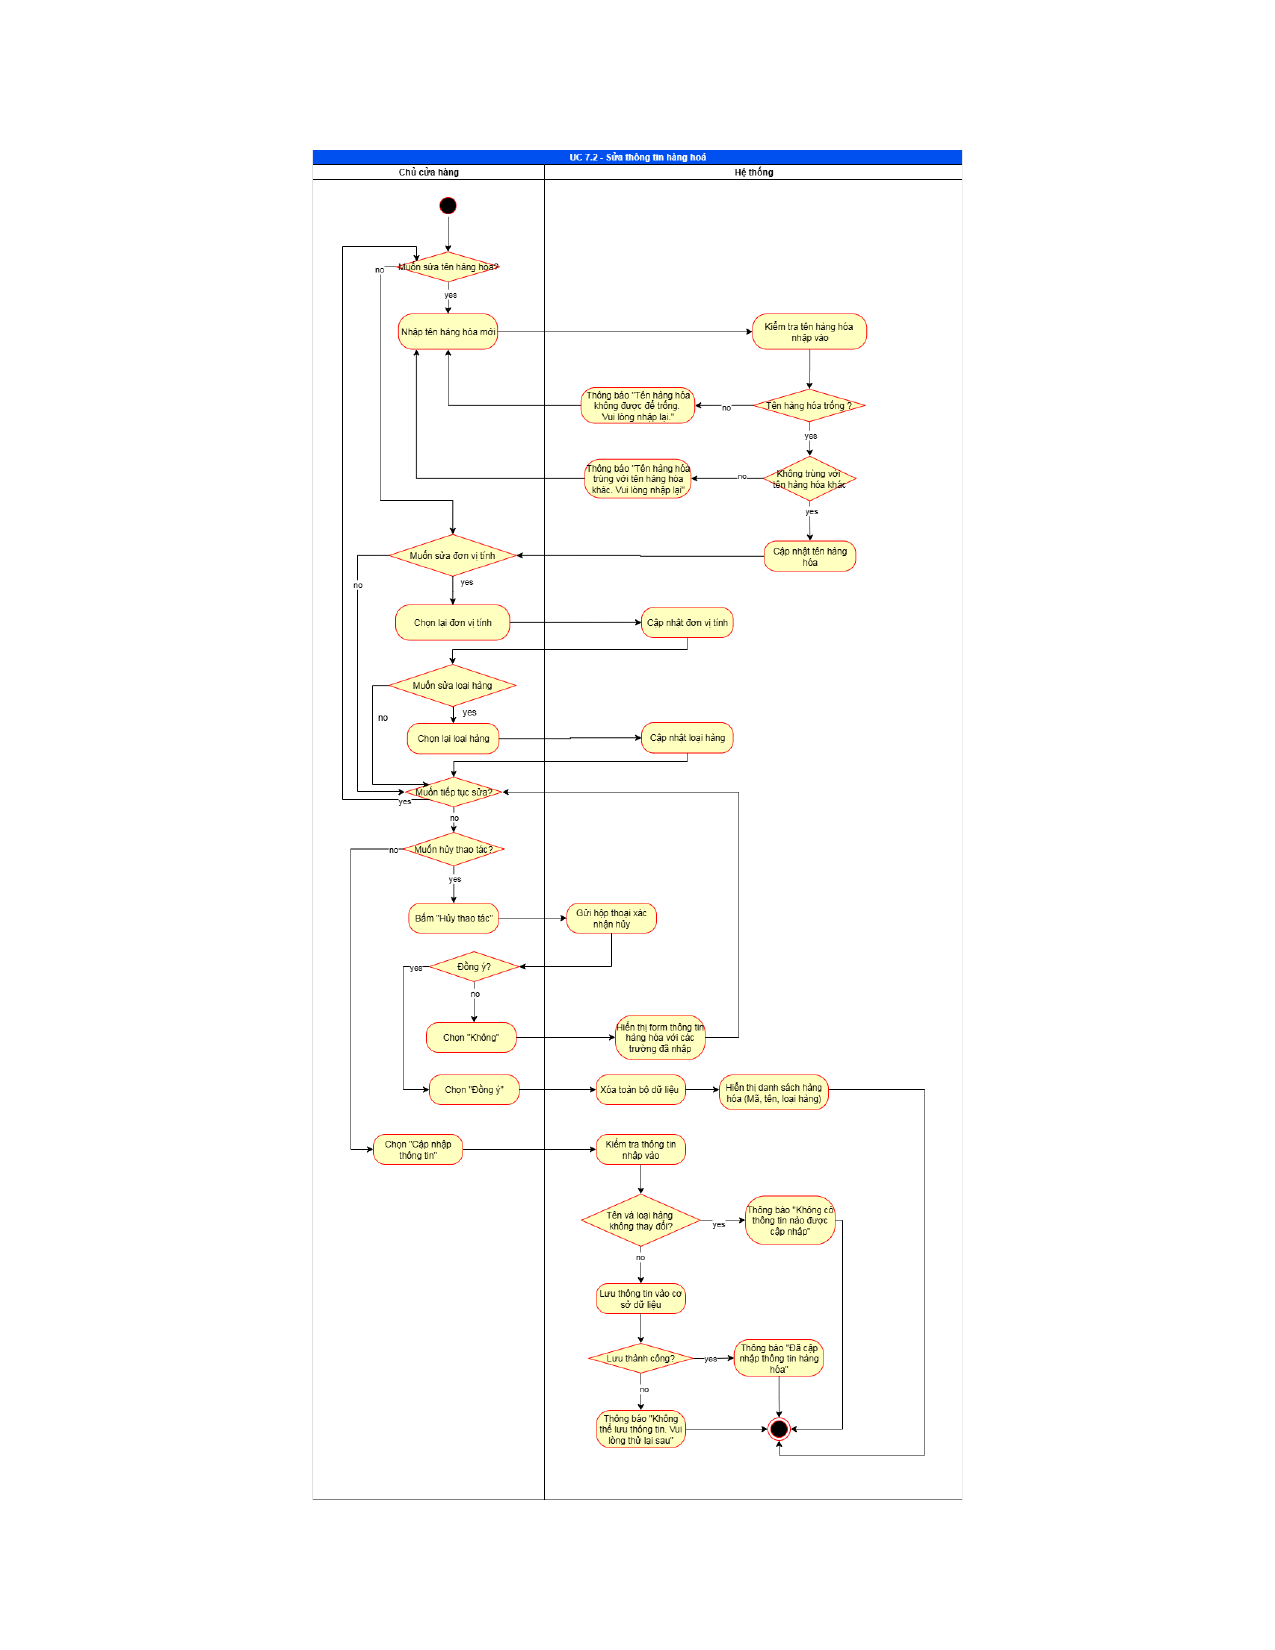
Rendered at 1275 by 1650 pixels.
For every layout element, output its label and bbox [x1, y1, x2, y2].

picture [312, 150, 963, 1500]
